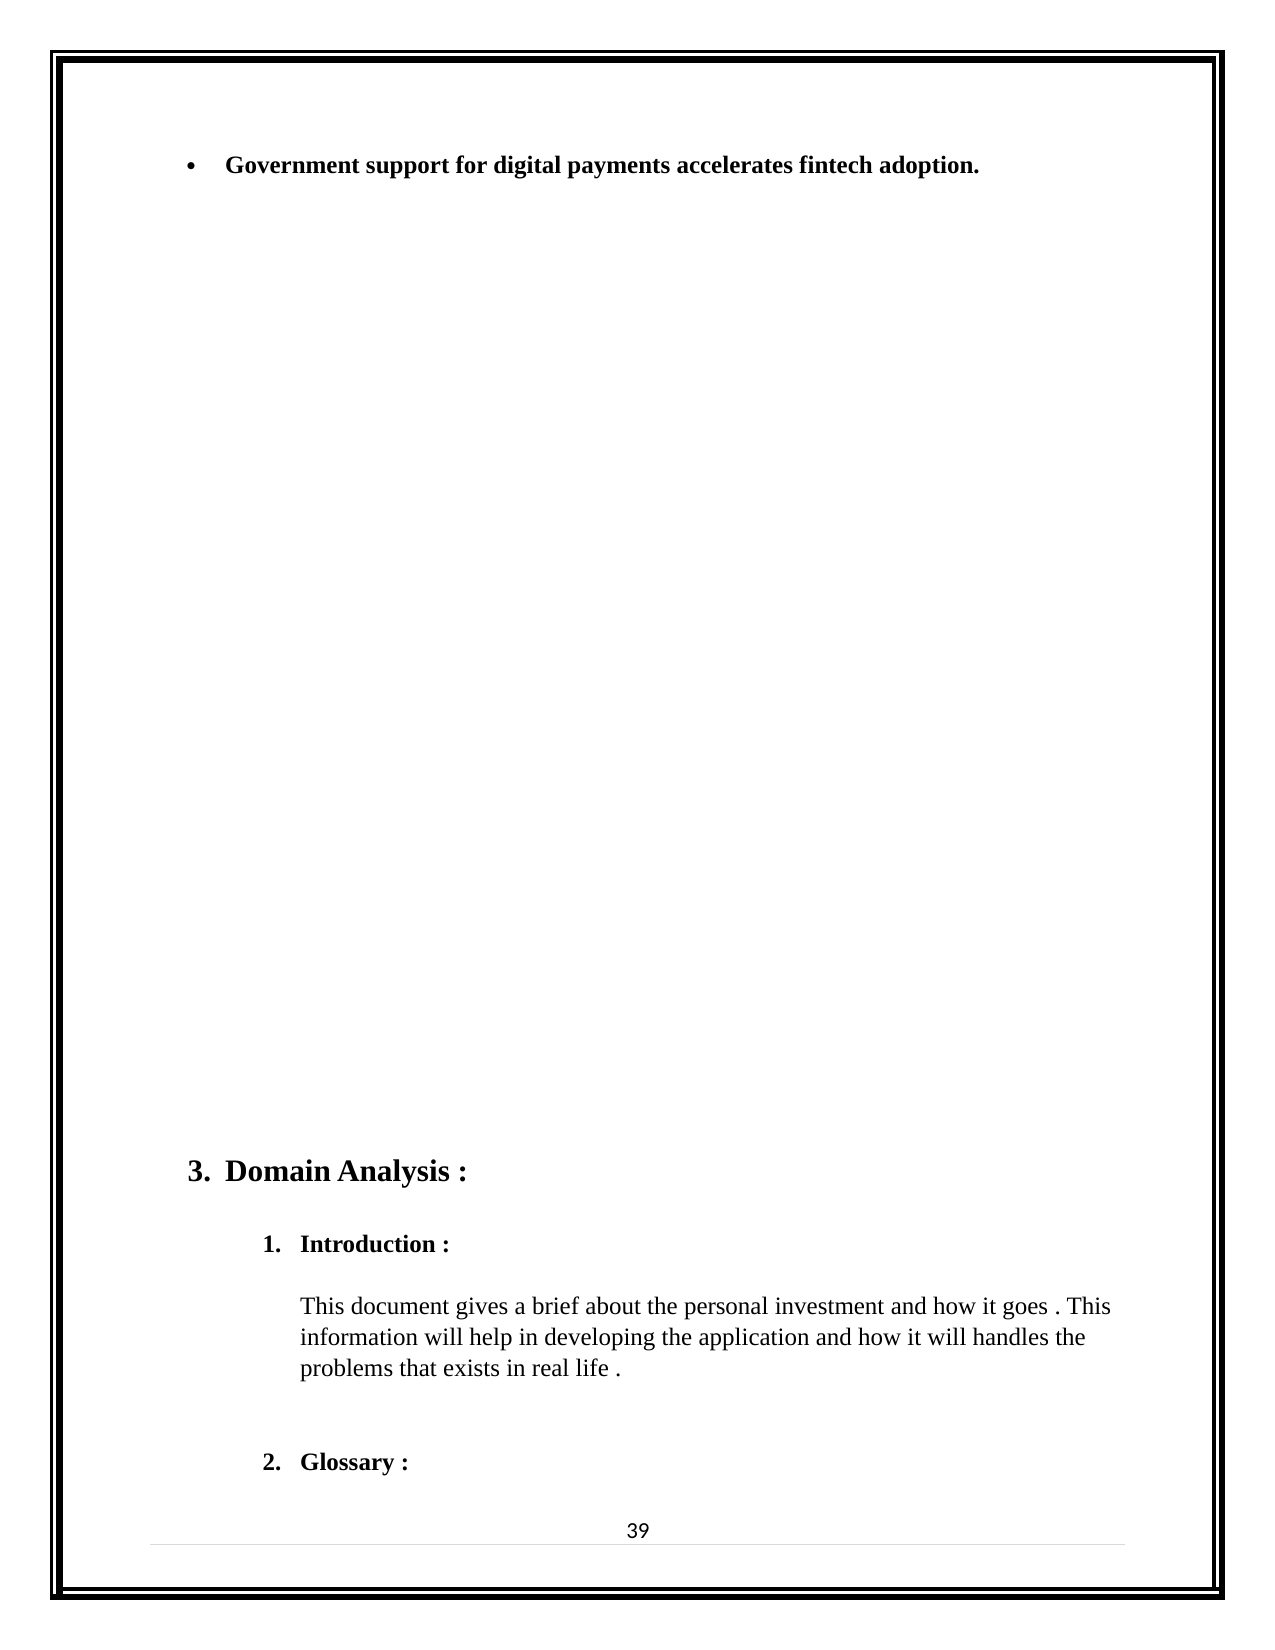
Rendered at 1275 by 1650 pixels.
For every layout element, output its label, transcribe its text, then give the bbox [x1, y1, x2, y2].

list Government support for digital payments accelerates fintech adoption. [187, 150, 1125, 179]
list This document gives a brief about the personal investment and how it goes . This information will help in developing the application and how it will handles the problems that exists in real life . [300, 1291, 1125, 1382]
list Domain Analysis : [187, 1152, 1125, 1188]
list Introduction : [262, 1229, 1125, 1258]
list Glossary : [262, 1447, 1125, 1475]
